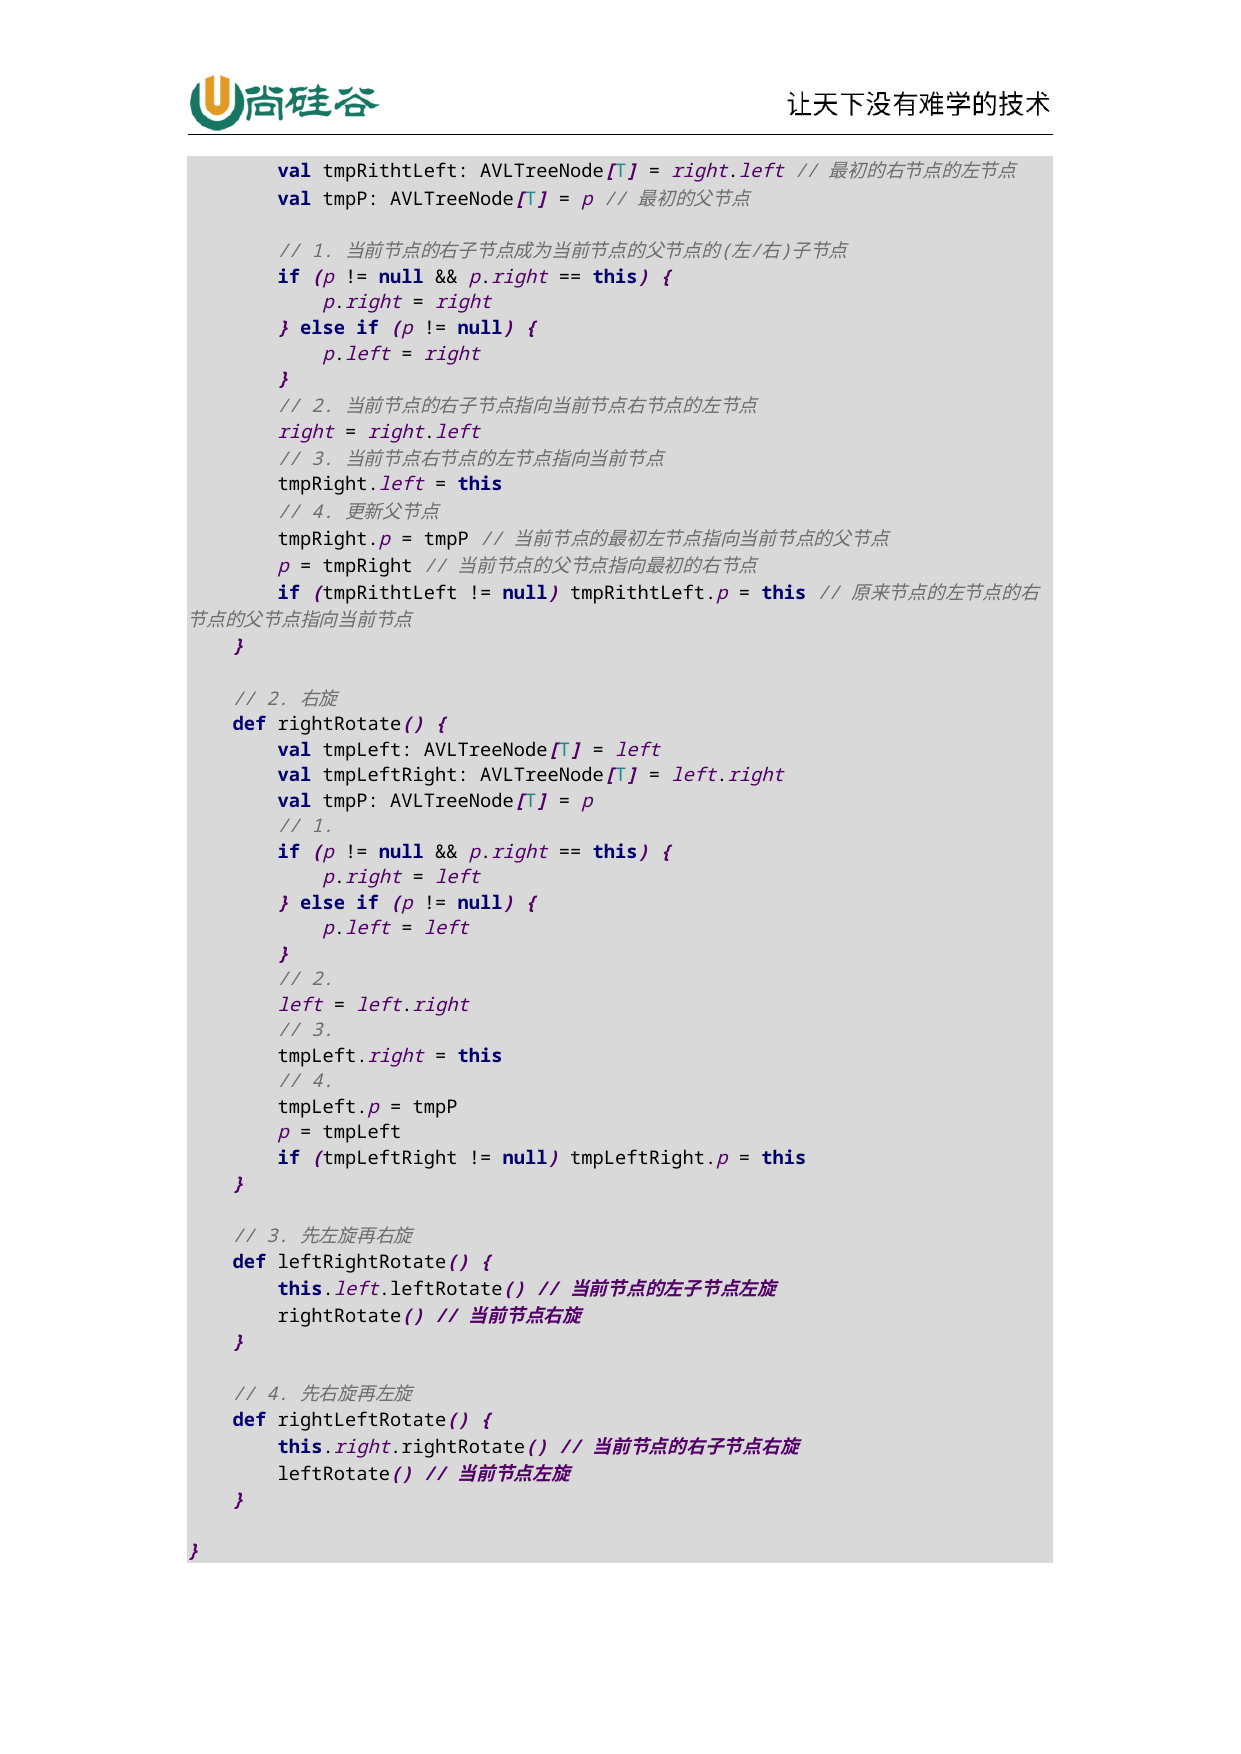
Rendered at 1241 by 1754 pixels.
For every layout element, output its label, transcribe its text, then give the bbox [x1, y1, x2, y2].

text tmpRight.left = this [187, 471, 1053, 496]
text // 1. [187, 812, 1053, 838]
text if (p != null && p.right == this) { [187, 838, 1053, 863]
text left = left.right [187, 991, 1053, 1017]
text val tmpP: AVLTreeNode[T] = p [187, 787, 1053, 812]
text p.left = right [187, 340, 1053, 365]
text } [187, 1486, 1053, 1512]
text // 4. 更新父节点 [187, 496, 1053, 523]
text def leftRightRotate() { [187, 1248, 1053, 1273]
text } [187, 1170, 1053, 1195]
text // 4. [187, 1068, 1053, 1093]
text val tmpLeft: AVLTreeNode[T] = left [187, 736, 1053, 761]
text p.right = right [187, 289, 1053, 314]
text p = tmpLeft [187, 1119, 1053, 1144]
text // 2. 当前节点的右子节点指向当前节点右节点的左节点 [187, 391, 1053, 418]
text // 2. [187, 966, 1053, 991]
text } [187, 365, 1053, 391]
text this.right.rightRotate() // 当前节点的右子节点右旋 [187, 1432, 1053, 1459]
text if (p != null && p.right == this) { [187, 263, 1053, 289]
text // 3. 先左旋再右旋 [187, 1221, 1053, 1248]
text tmpRight.p = tmpP // 当前节点的最初左节点指向当前节点的父节点 [187, 523, 1053, 551]
text } else if (p != null) { [187, 889, 1053, 914]
text tmpLeft.p = tmpP [187, 1093, 1053, 1119]
text this.left.leftRotate() // 当前节点的左子节点左旋 [187, 1273, 1053, 1301]
text // 1. 当前节点的右子节点成为当前节点的父节点的(左/右)子节点 [187, 236, 1053, 263]
text def rightLeftRotate() { [187, 1406, 1053, 1432]
text val tmpLeftRight: AVLTreeNode[T] = left.right [187, 761, 1053, 787]
text } [187, 1537, 1053, 1563]
text tmpLeft.right = this [187, 1042, 1053, 1068]
text } [187, 632, 1053, 658]
text rightRotate() // 当前节点右旋 [187, 1301, 1053, 1328]
text p.right = left [187, 863, 1053, 889]
text if (tmpLeftRight != null) tmpLeftRight.p = this [187, 1144, 1053, 1170]
text def rightRotate() { [187, 710, 1053, 736]
text leftRotate() // 当前节点左旋 [187, 1459, 1053, 1486]
picture [187, 73, 1053, 132]
text val tmpRithtLeft: AVLTreeNode[T] = right.left // 最初的右节点的左节点 [187, 156, 1053, 183]
text // 3. 当前节点右节点的左节点指向当前节点 [187, 443, 1053, 471]
text if (tmpRithtLeft != null) tmpRithtLeft.p = this // 原来节点的左节点的右节点的父节点指向当前节点 [187, 578, 1053, 632]
text } [187, 940, 1053, 966]
text } [187, 1328, 1053, 1353]
text // 2. 右旋 [187, 683, 1053, 710]
text // 4. 先右旋再左旋 [187, 1379, 1053, 1406]
text p = tmpRight // 当前节点的父节点指向最初的右节点 [187, 551, 1053, 578]
text p.left = left [187, 914, 1053, 940]
text } else if (p != null) { [187, 314, 1053, 340]
text val tmpP: AVLTreeNode[T] = p // 最初的父节点 [187, 183, 1053, 211]
text right = right.left [187, 418, 1053, 443]
text // 3. [187, 1017, 1053, 1042]
